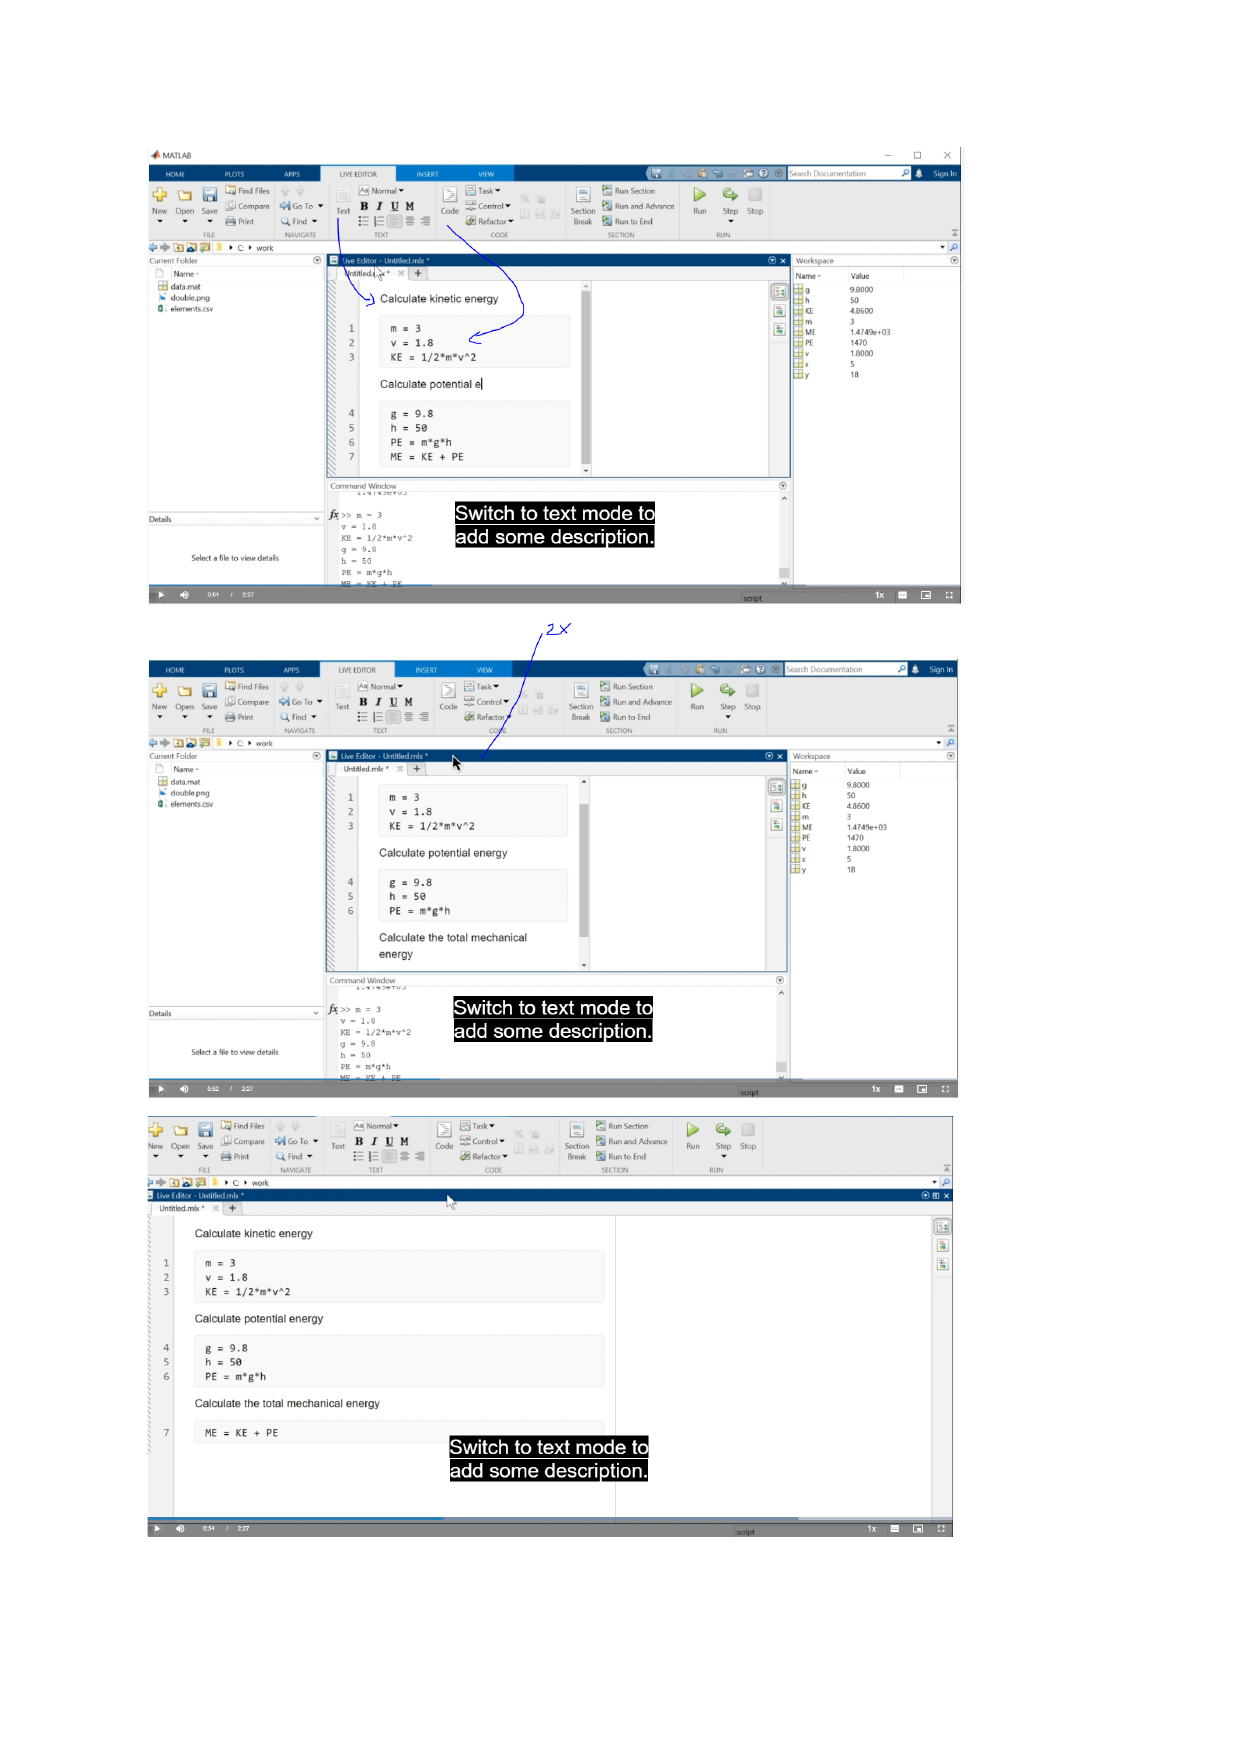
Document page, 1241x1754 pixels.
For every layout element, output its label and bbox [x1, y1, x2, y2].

picture [147, 1116, 954, 1537]
picture [147, 622, 960, 1098]
picture [147, 147, 965, 604]
